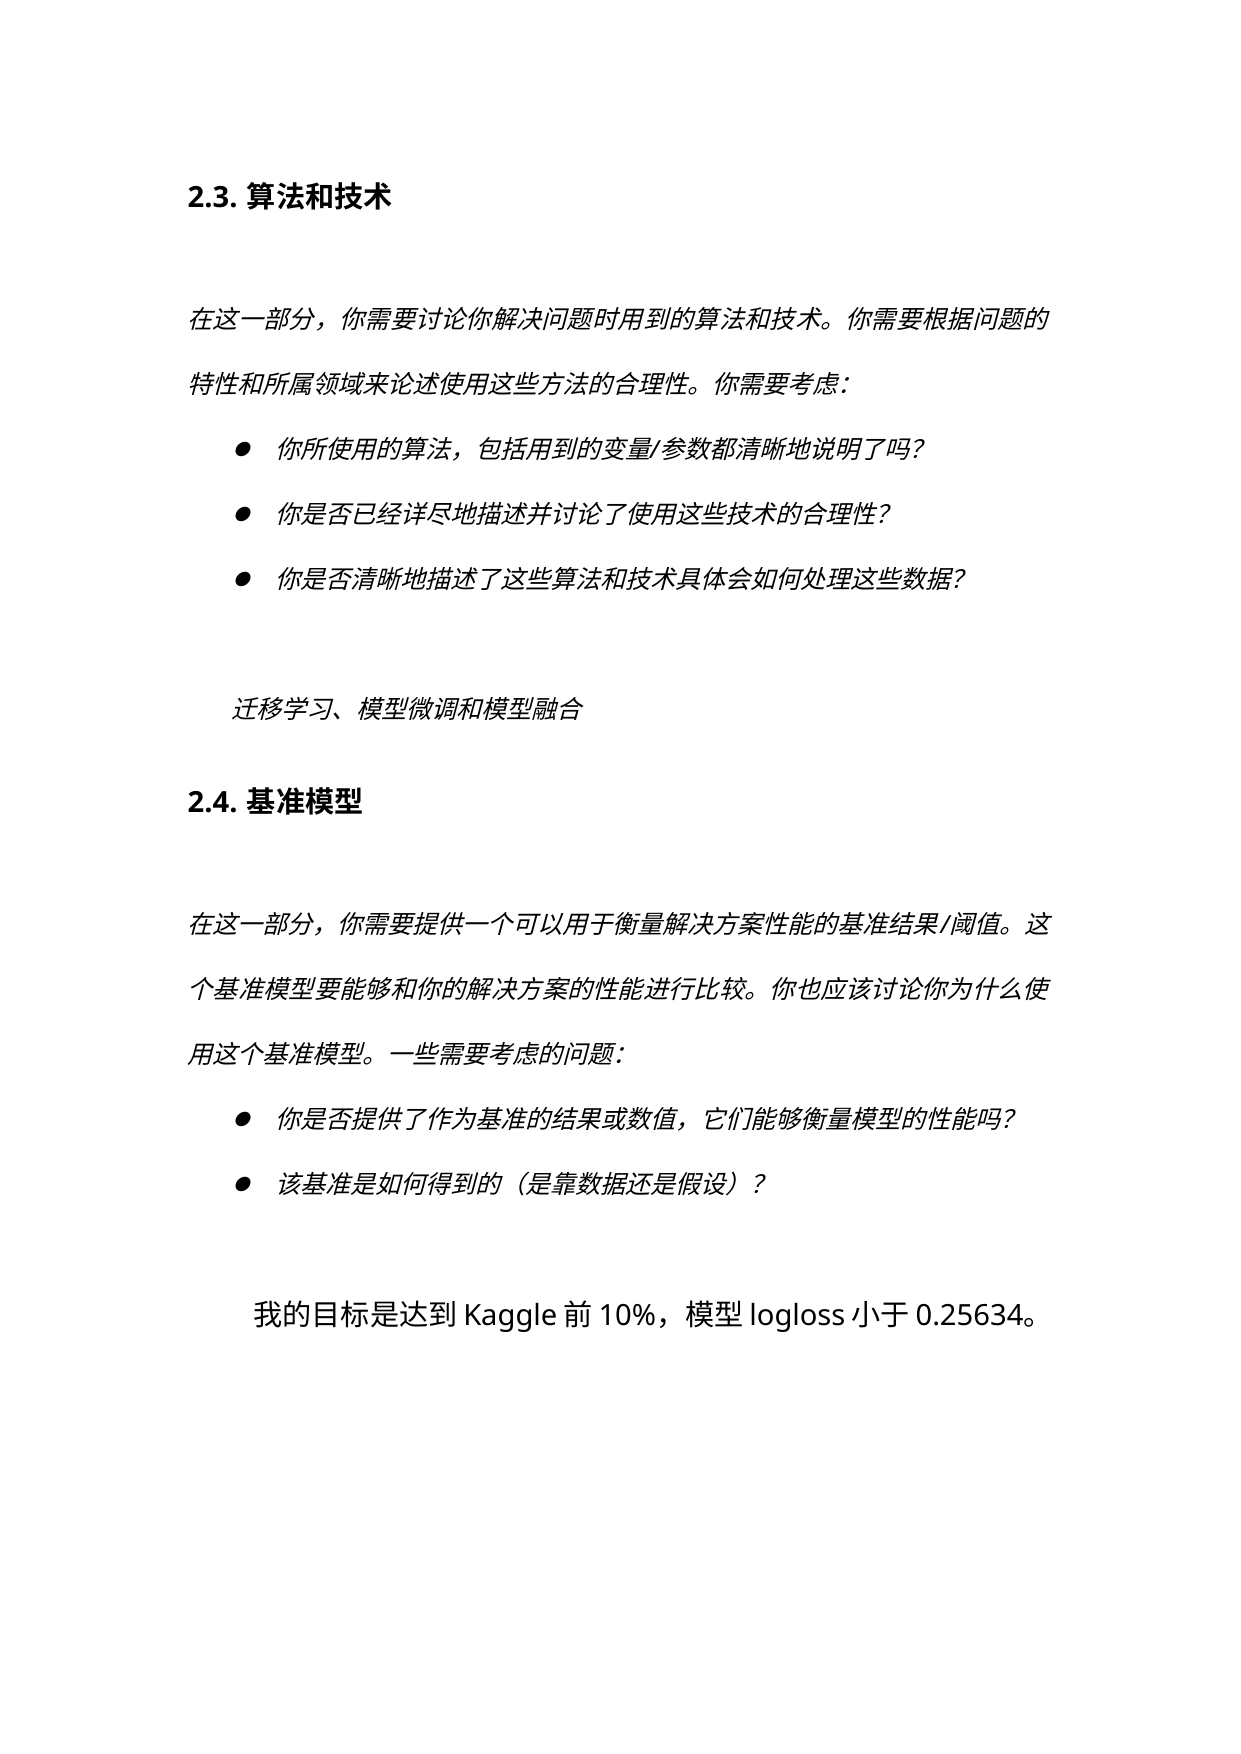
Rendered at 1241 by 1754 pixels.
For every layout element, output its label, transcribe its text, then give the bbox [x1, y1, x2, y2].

list 你是否已经详尽地描述并讨论了使用这些技术的合理性？ [231, 480, 1053, 545]
subtitle 基准模型 [187, 767, 1053, 832]
list 你是否提供了作为基准的结果或数值，它们能够衡量模型的性能吗？ [231, 1085, 1053, 1150]
list 该基准是如何得到的（是靠数据还是假设）？ [231, 1150, 1053, 1215]
text 在这一部分，你需要提供一个可以用于衡量解决方案性能的基准结果/阈值。这个基准模型要能够和你的解决方案的性能进行比较。你也应该讨论你为什么使用这个基准模型。一些需要考虑的问题： [187, 890, 1053, 1085]
list 你所使用的算法，包括用到的变量/参数都清晰地说明了吗？ [231, 415, 1053, 480]
subtitle 算法和技术 [187, 162, 1053, 227]
text 我的目标是达到Kaggle前10%，模型logloss小于0.25634。 [187, 1280, 1053, 1345]
text 迁移学习、模型微调和模型融合 [231, 675, 1053, 740]
list 你是否清晰地描述了这些算法和技术具体会如何处理这些数据？ [231, 545, 1053, 610]
text 在这一部分，你需要讨论你解决问题时用到的算法和技术。你需要根据问题的特性和所属领域来论述使用这些方法的合理性。你需要考虑： [187, 285, 1053, 415]
